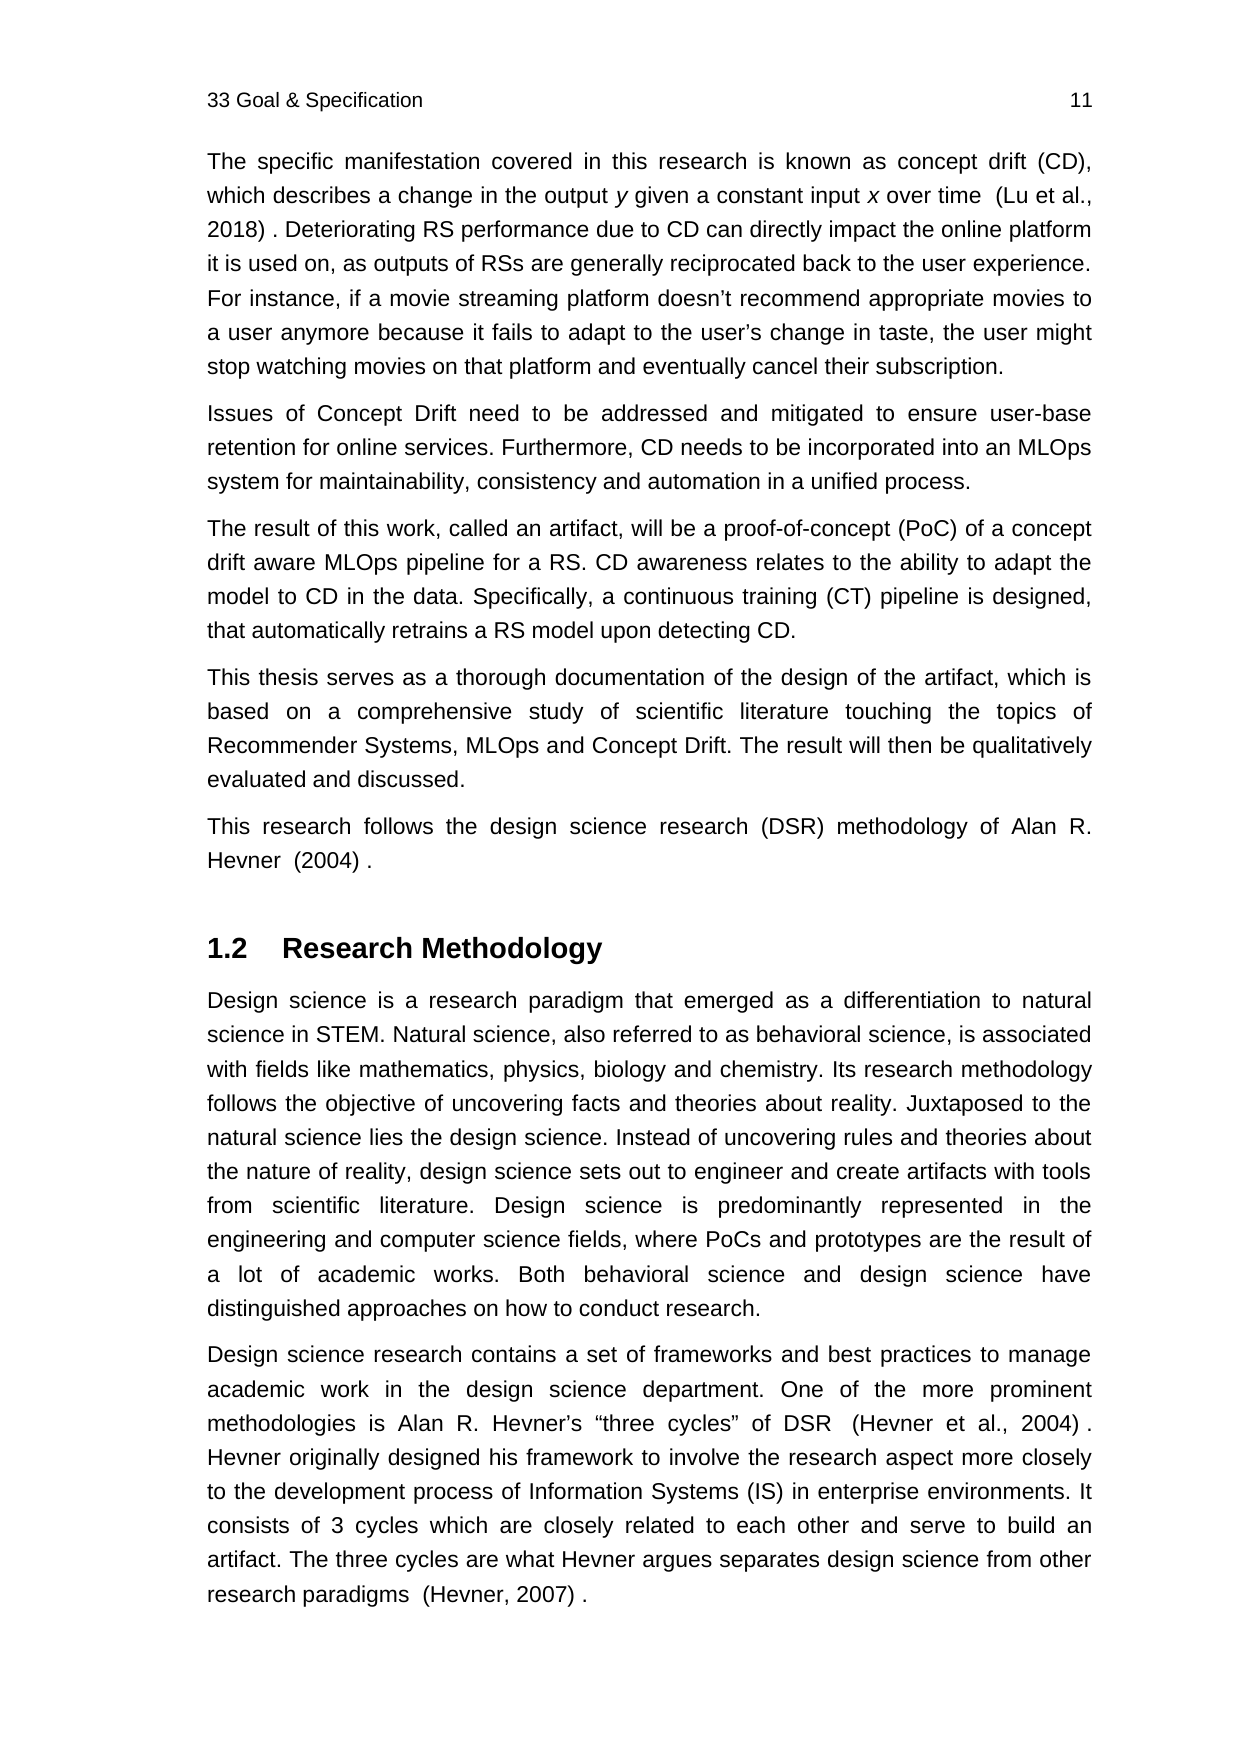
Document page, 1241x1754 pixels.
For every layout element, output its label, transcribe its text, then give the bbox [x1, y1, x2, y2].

text The specific manifestation covered in this research is known as concept drift (CD), which describes a change in the output y given a constant input x over time . Deteriorating RS performance due to CD can directly impact the online platform it is used on, as outputs of RSs are generally reciprocated back to the user experience. For instance, if a movie streaming platform doesn’t recommend appropriate movies to a user anymore because it fails to adapt to the user’s change in taste, the user might stop watching movies on that platform and eventually cancel their subscription. [207, 148, 1092, 379]
text This thesis serves as a thorough documentation of the design of the artifact, which is based on a comprehensive study of scientific literature touching the topics of Recommender Systems, MLOps and Concept Drift. The result will then be qualitatively evaluated and discussed. [207, 664, 1092, 793]
text Design science research contains a set of frameworks and best practices to manage academic work in the design science department. One of the more prominent methodologies is Alan R. Hevner’s “three cycles” of DSR . Hevner originally designed his framework to involve the research aspect more closely to the development process of Information Systems (IS) in enterprise environments. It consists of 3 cycles which are closely related to each other and serve to build an artifact. The three cycles are what Hevner argues separates design science from other research paradigms . [207, 1341, 1092, 1607]
subtitle Research Methodology [207, 931, 1092, 965]
text This research follows the design science research (DSR) methodology of Alan R. Hevner . [207, 813, 1092, 873]
text Issues of Concept Drift need to be addressed and mitigated to ensure user-base retention for online services. Furthermore, CD needs to be incorporated into an MLOps system for maintainability, consistency and automation in a unified process. [207, 399, 1092, 494]
text Design science is a research paradigm that emerged as a differentiation to natural science in STEM. Natural science, also referred to as behavioral science, is associated with fields like mathematics, physics, biology and chemistry. Its research methodology follows the objective of uncovering facts and theories about reality. Juxtaposed to the natural science lies the design science. Instead of uncovering rules and theories about the nature of reality, design science sets out to engineer and create artifacts with tools from scientific literature. Design science is predominantly represented in the engineering and computer science fields, where PoCs and prototypes are the result of a lot of academic works. Both behavioral science and design science have distinguished approaches on how to conduct research. [207, 987, 1092, 1321]
text The result of this work, called an artifact, will be a proof-of-concept (PoC) of a concept drift aware MLOps pipeline for a RS. CD awareness relates to the ability to adapt the model to CD in the data. Specifically, a continuous training (CT) pipeline is designed, that automatically retrains a RS model upon detecting CD. [207, 514, 1092, 643]
